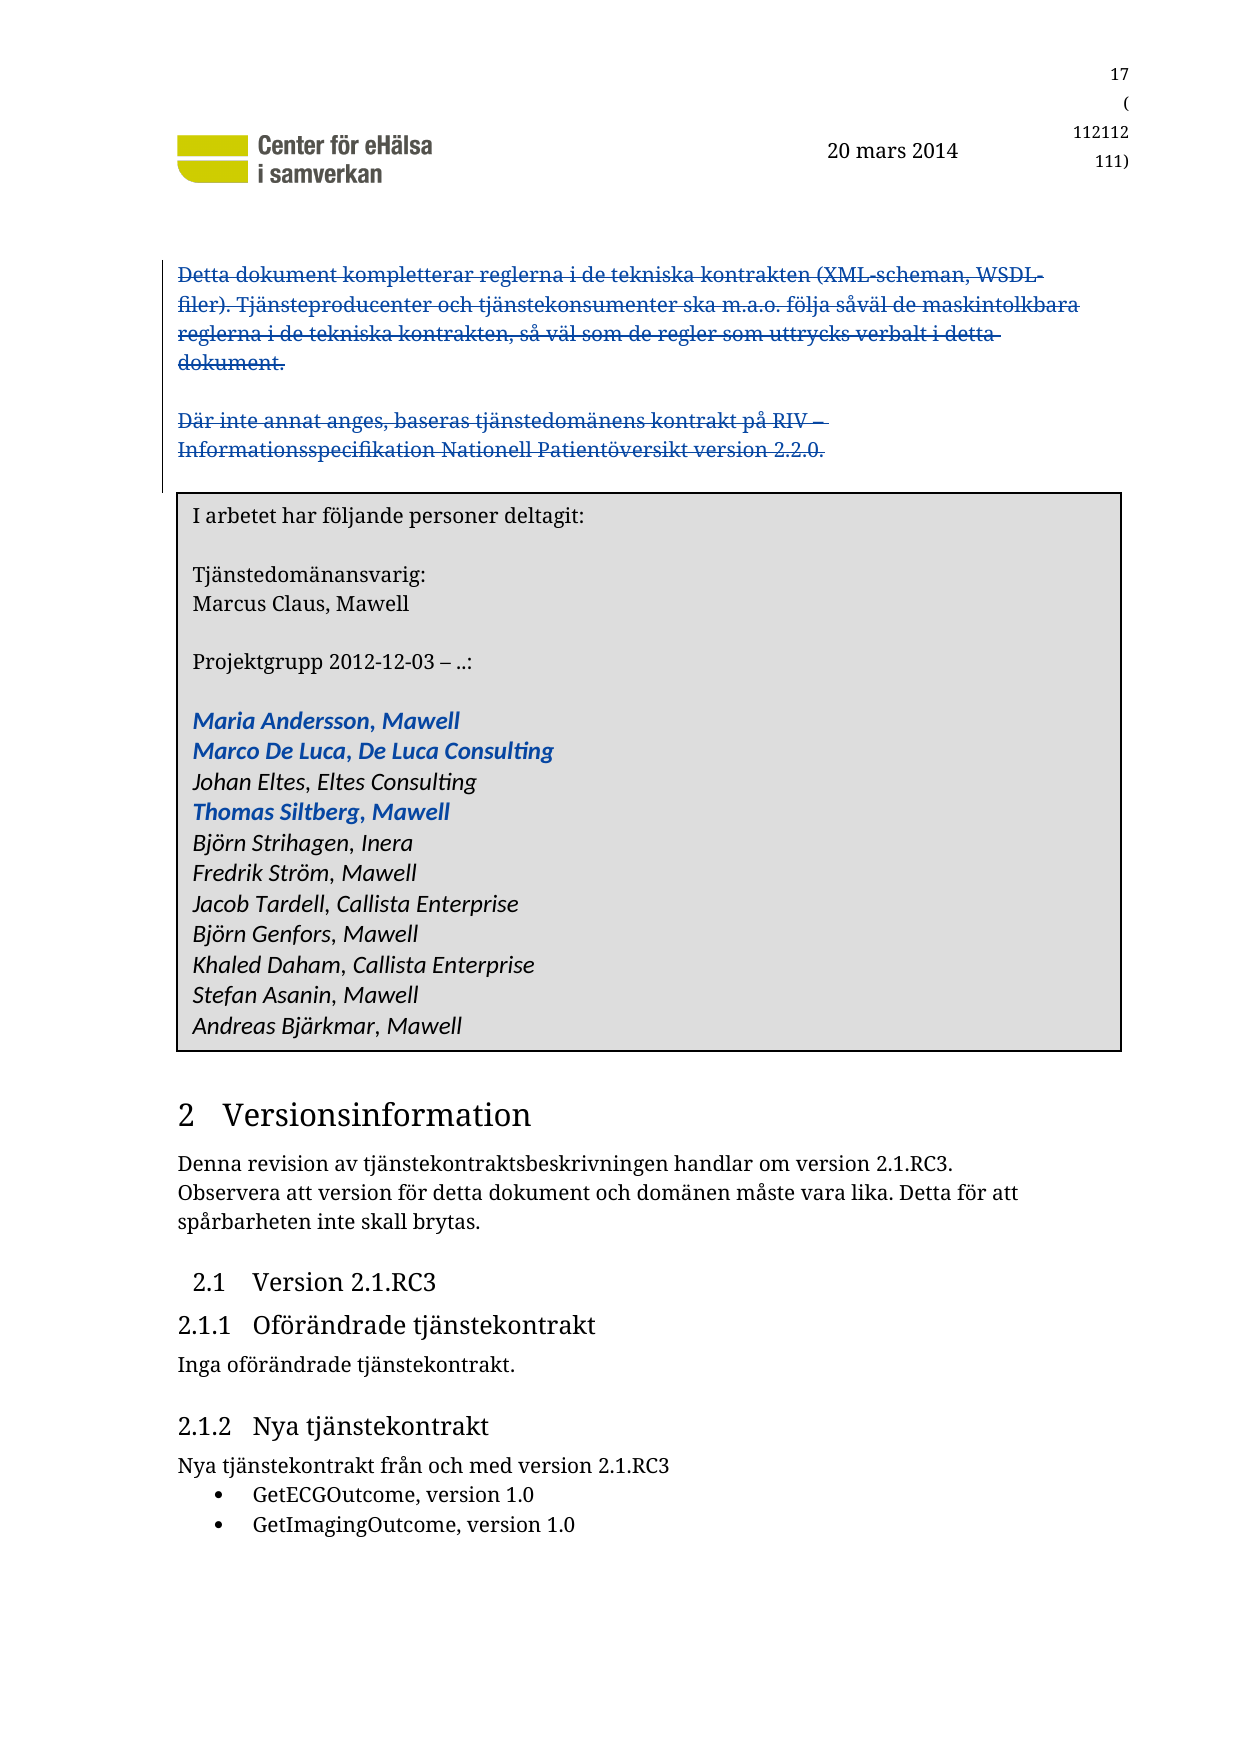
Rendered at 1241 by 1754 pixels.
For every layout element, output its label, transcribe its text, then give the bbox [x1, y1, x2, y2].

list GetImagingOutcome, version 1.0 [215, 1509, 1081, 1538]
subtitle Oförändrade tjänstekontrakt [177, 1307, 1081, 1342]
picture [177, 135, 432, 183]
list GetECGOutcome, version 1.0 [215, 1480, 1081, 1509]
text Denna revision av tjänstekontraktsbeskrivningen handlar om version ..RC3. [177, 1148, 1081, 1178]
text Observera att version för detta dokument och domänen måste vara lika. Detta för att spårbarheten inte skall brytas. [177, 1178, 1081, 1236]
text Inga oförändrade tjänstekontrakt. [177, 1350, 1081, 1379]
subtitle Version ..RC3 [192, 1265, 1081, 1299]
subtitle Nya tjänstekontrakt [177, 1408, 1081, 1442]
text Nya tjänstekontrakt från och med version 2.1.RC3 [177, 1451, 1081, 1480]
subtitle Versionsinformation [177, 1093, 1081, 1136]
